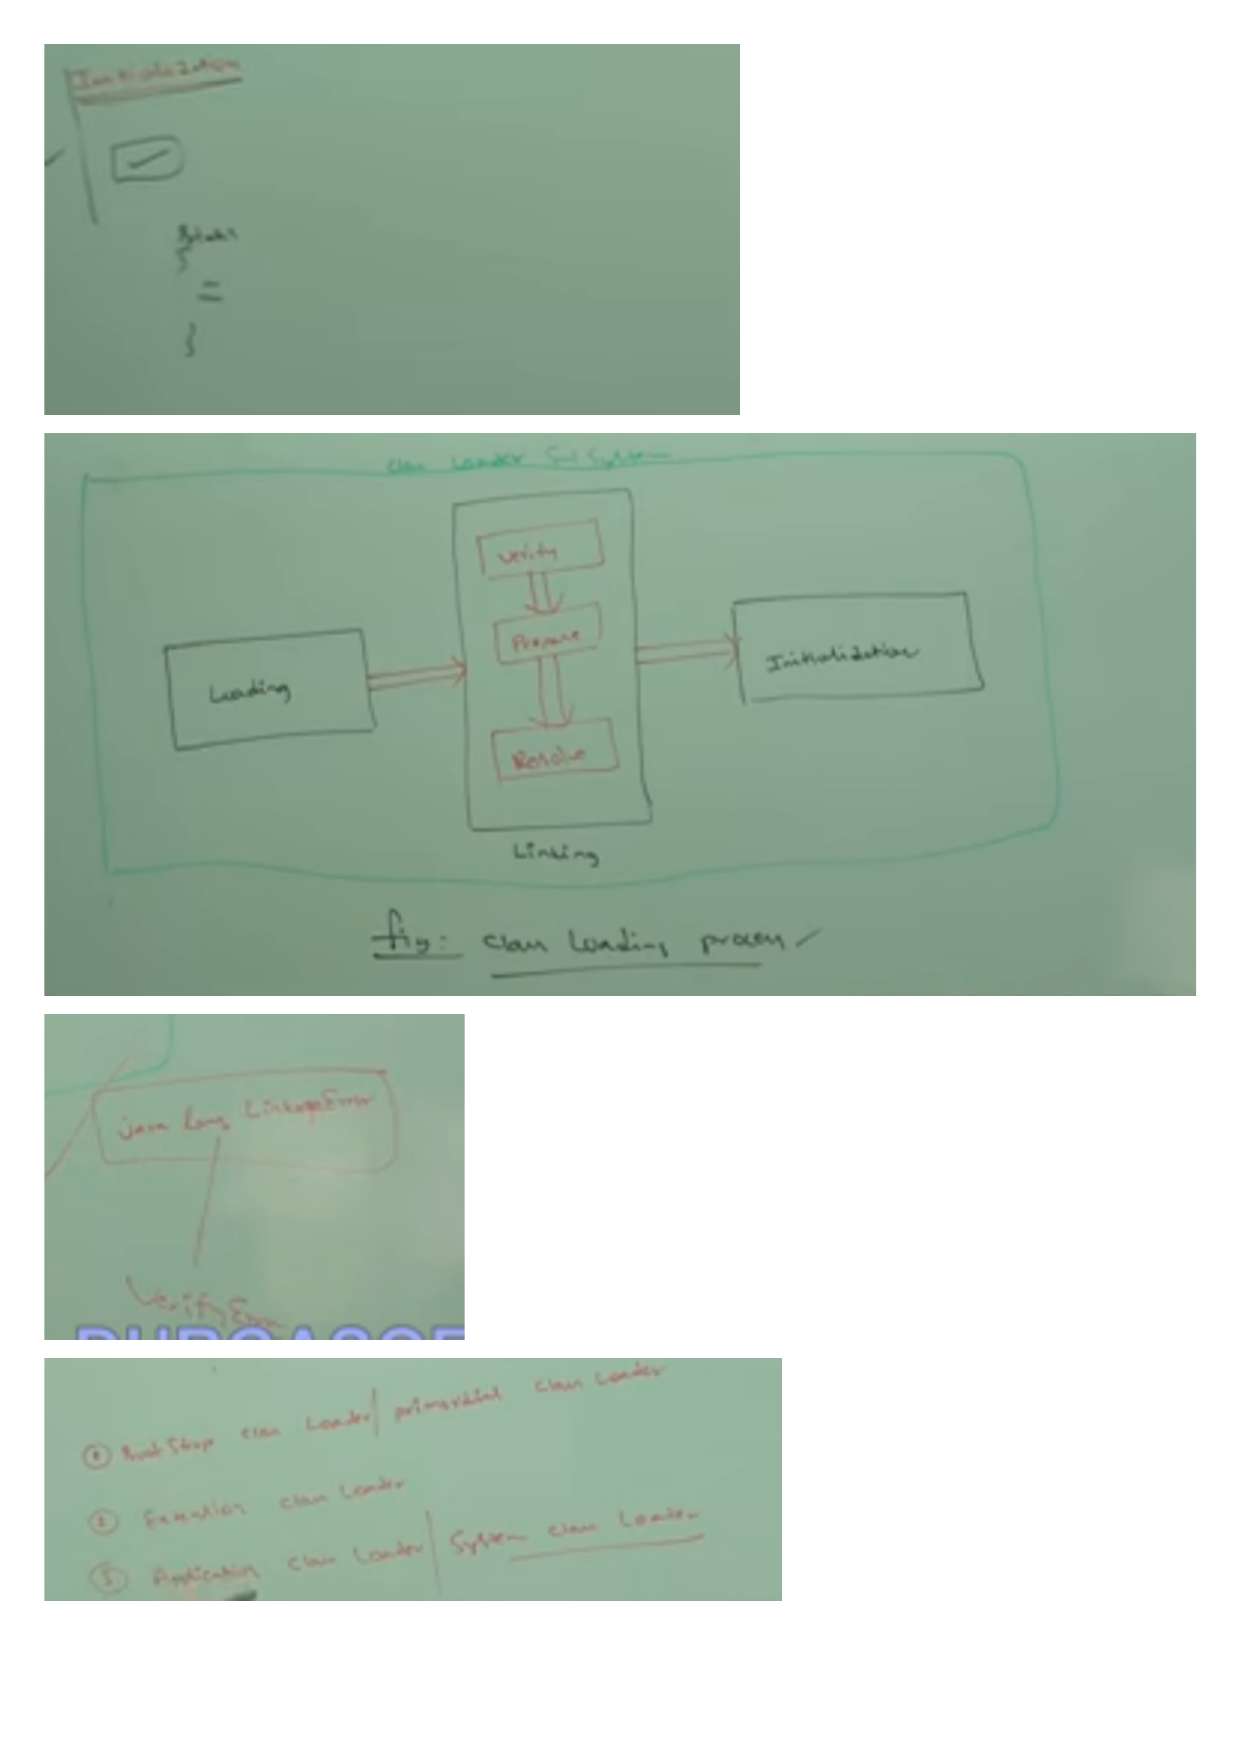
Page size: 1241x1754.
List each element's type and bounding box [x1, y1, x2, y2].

picture [44, 1358, 782, 1601]
picture [44, 1014, 465, 1340]
picture [44, 433, 1197, 996]
picture [44, 44, 740, 415]
